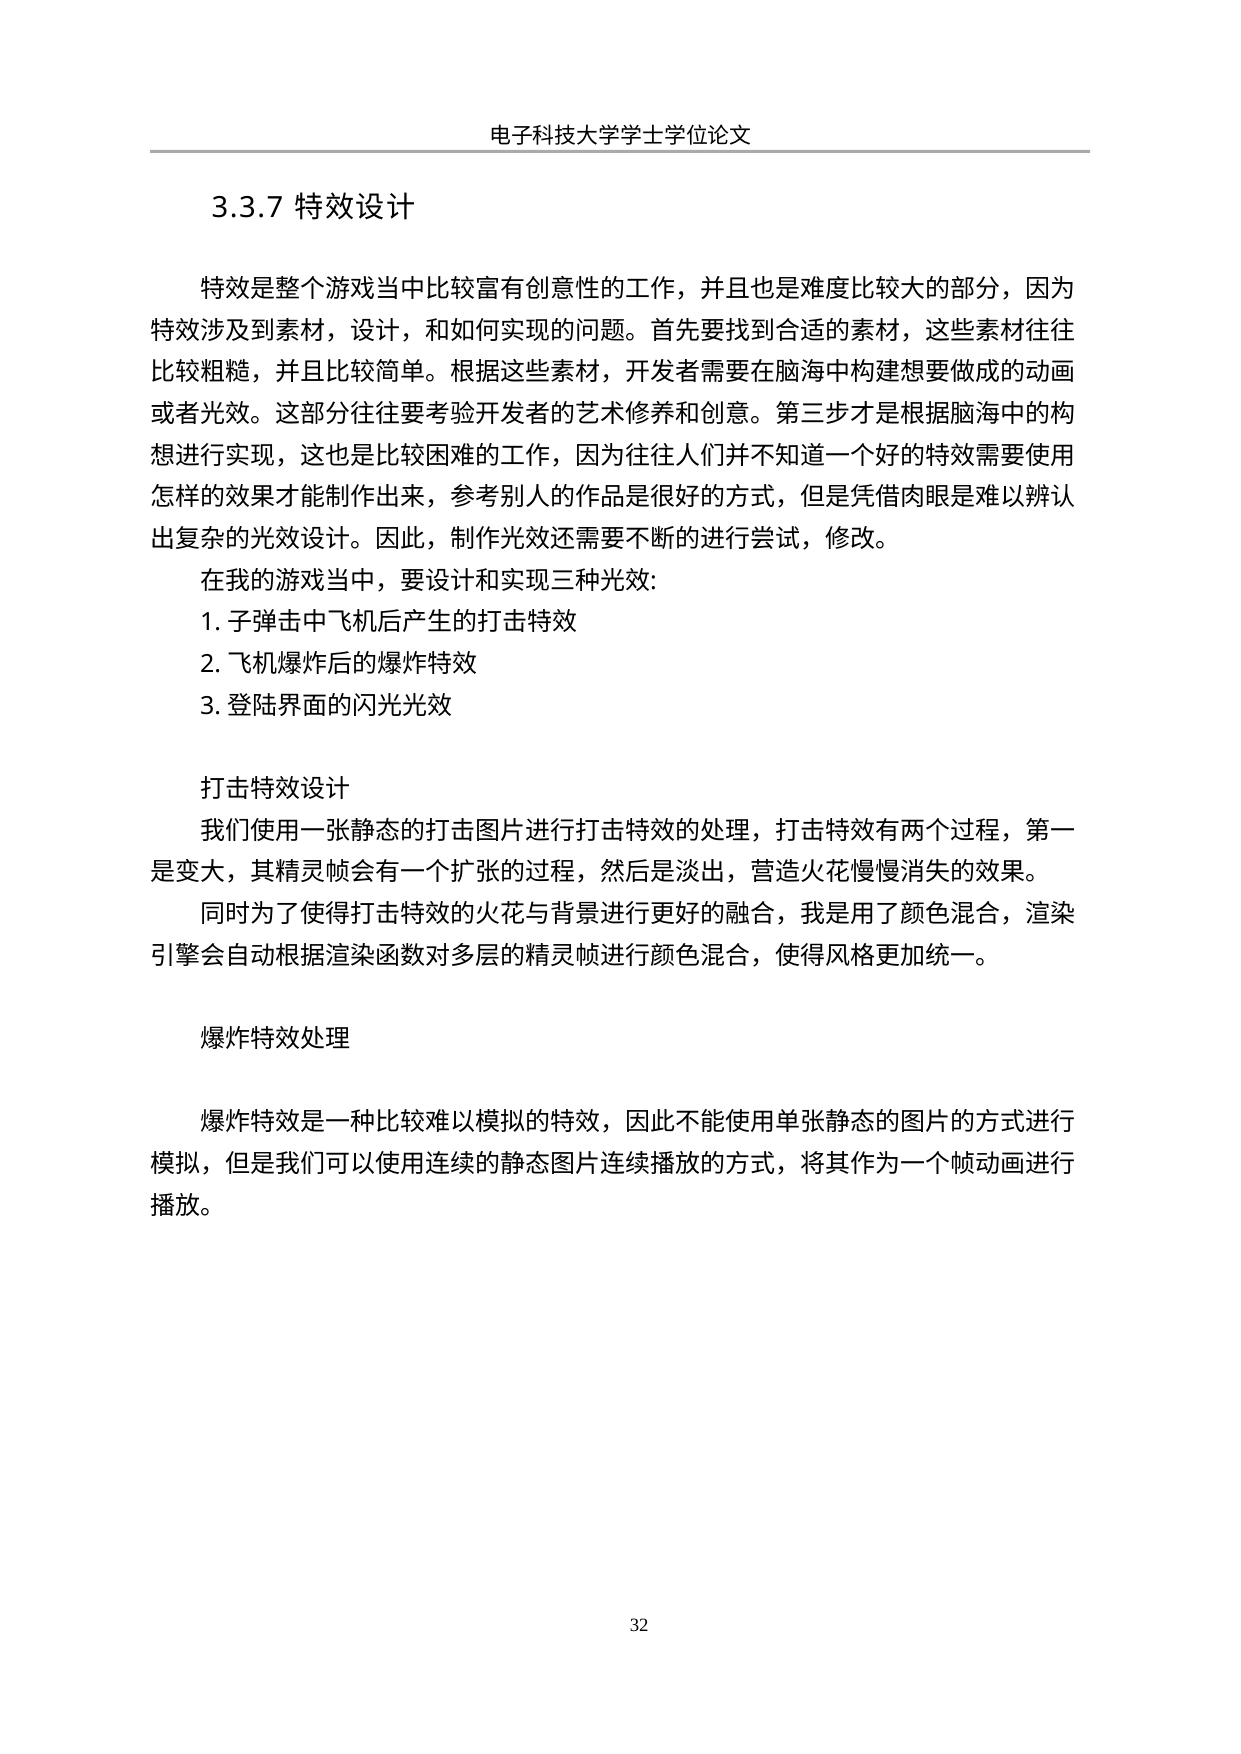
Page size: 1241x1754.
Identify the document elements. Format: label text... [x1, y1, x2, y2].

text 爆炸特效处理 [150, 1014, 1090, 1056]
text 我们使用一张静态的打击图片进行打击特效的处理，打击特效有两个过程，第一是变大，其精灵帧会有一个扩张的过程，然后是淡出，营造火花慢慢消失的效果。 [150, 806, 1090, 889]
text 1. 子弹击中飞机后产生的打击特效 [150, 597, 1090, 639]
text 2. 飞机爆炸后的爆炸特效 [150, 639, 1090, 681]
text 爆炸特效是一种比较难以模拟的特效，因此不能使用单张静态的图片的方式进行模拟，但是我们可以使用连续的静态图片连续播放的方式，将其作为一个帧动画进行播放。 [150, 1097, 1090, 1222]
text 特效是整个游戏当中比较富有创意性的工作，并且也是难度比较大的部分，因为特效涉及到素材，设计，和如何实现的问题。首先要找到合适的素材，这些素材往往比较粗糙，并且比较简单。根据这些素材，开发者需要在脑海中构建想要做成的动画或者光效。这部分往往要考验开发者的艺术修养和创意。第三步才是根据脑海中的构想进行实现，这也是比较困难的工作，因为往往人们并不知道一个好的特效需要使用怎样的效果才能制作出来，参考别人的作品是很好的方式，但是凭借肉眼是难以辨认出复杂的光效设计。因此，制作光效还需要不断的进行尝试，修改。 [150, 264, 1090, 556]
text 打击特效设计 [150, 764, 1090, 806]
text 在我的游戏当中，要设计和实现三种光效: [150, 556, 1090, 597]
subtitle 3.3.7 特效设计 [150, 184, 1090, 226]
text 同时为了使得打击特效的火花与背景进行更好的融合，我是用了颜色混合，渲染引擎会自动根据渲染函数对多层的精灵帧进行颜色混合，使得风格更加统一。 [150, 889, 1090, 972]
text 3. 登陆界面的闪光光效 [150, 681, 1090, 722]
